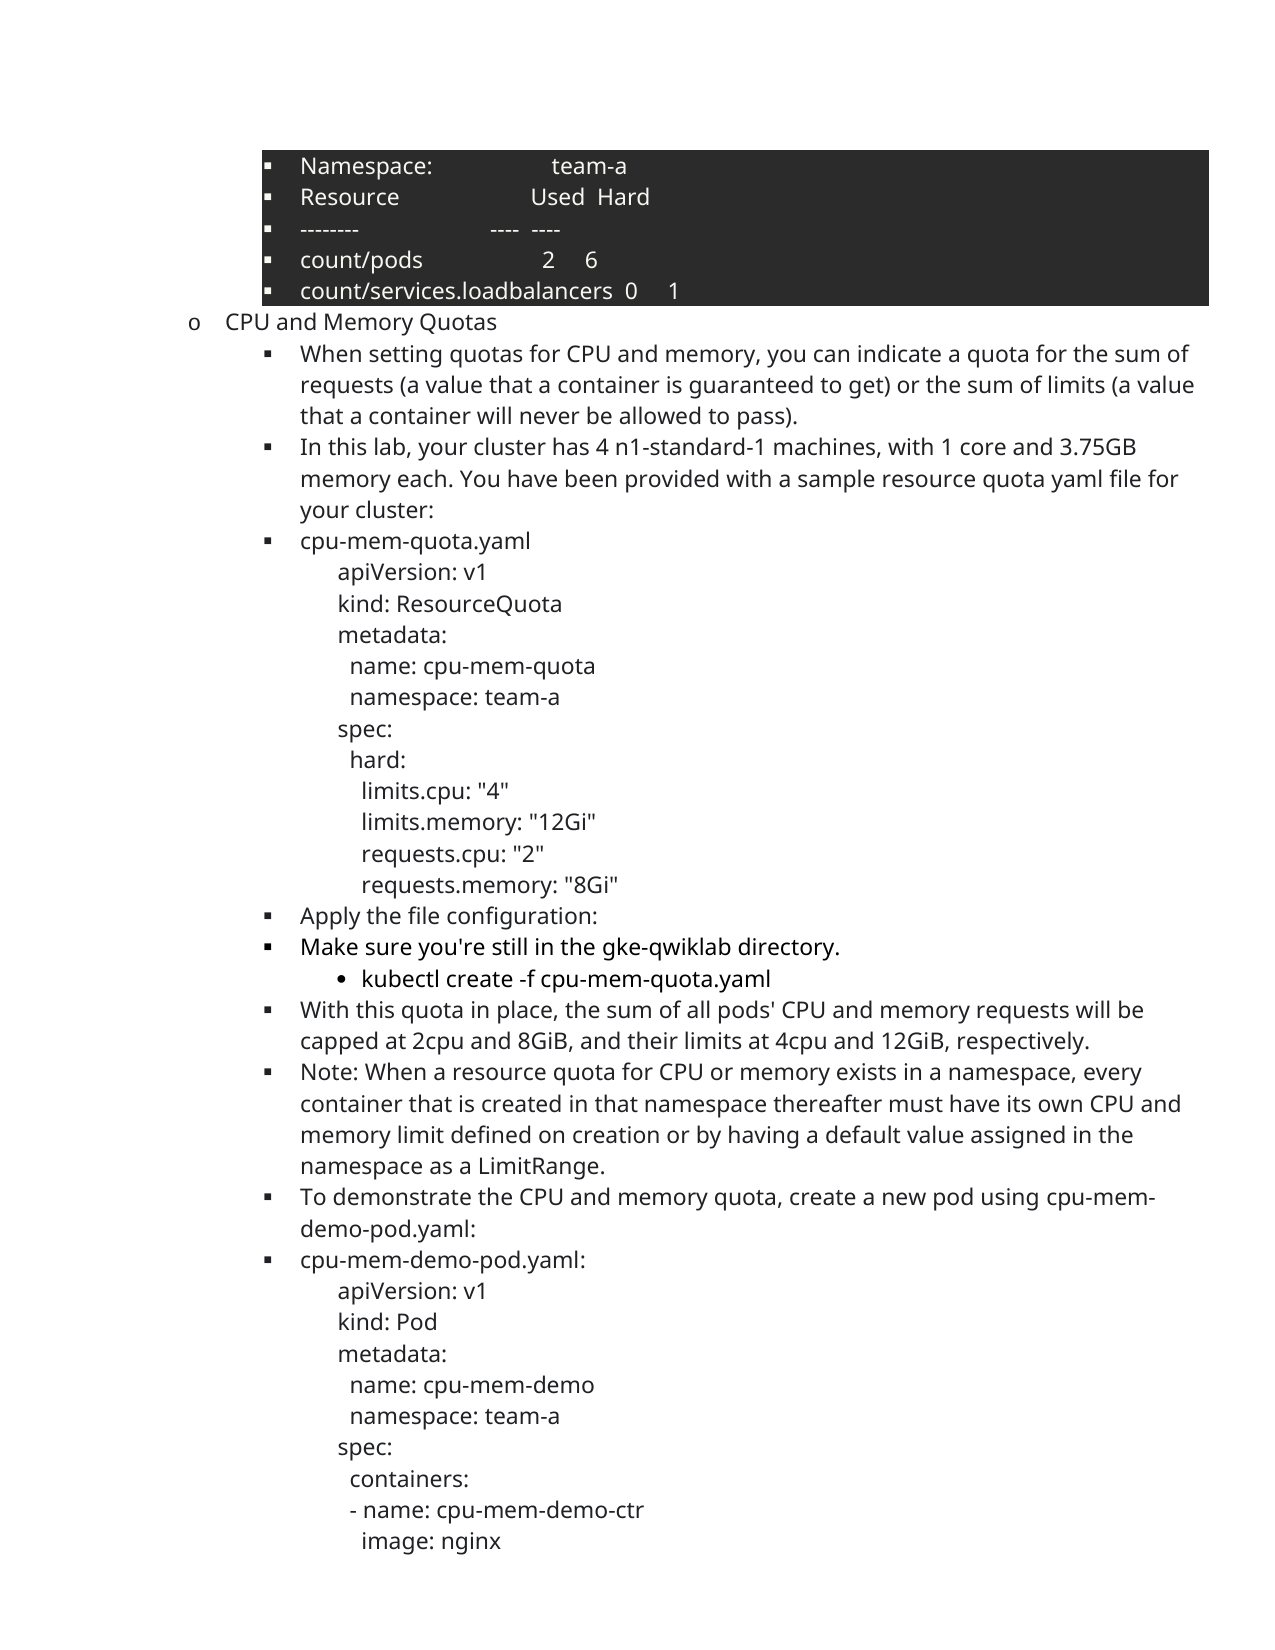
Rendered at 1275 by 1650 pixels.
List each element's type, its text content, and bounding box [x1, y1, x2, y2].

text namespace: team-a [337, 1400, 1209, 1431]
list cpu-mem-demo-pod.yaml: [262, 1244, 1209, 1275]
text kind: ResourceQuota [337, 588, 1209, 619]
list cpu-mem-quota.yaml [262, 525, 1209, 556]
list Resource Used Hard [262, 181, 1209, 212]
list Apply the file configuration: [262, 900, 1209, 931]
text metadata: [337, 619, 1209, 650]
text containers: [337, 1463, 1209, 1494]
list count/pods 2 6 [262, 244, 1209, 275]
list count/services.loadbalancers 0 1 [262, 275, 1209, 306]
text limits.cpu: "4" [337, 775, 1209, 806]
text requests.memory: "8Gi" [337, 869, 1209, 900]
text kind: Pod [337, 1306, 1209, 1338]
text apiVersion: v1 [337, 556, 1209, 588]
text image: nginx [337, 1525, 1209, 1556]
text name: cpu-mem-demo [337, 1369, 1209, 1400]
text spec: [337, 713, 1209, 744]
list -------- ---- ---- [262, 212, 1209, 244]
text name: cpu-mem-quota [337, 650, 1209, 681]
list kubectl create -f cpu-mem-quota.yaml [337, 963, 1209, 994]
text limits.memory: "12Gi" [337, 806, 1209, 838]
text metadata: [337, 1338, 1209, 1369]
text namespace: team-a [337, 681, 1209, 713]
list With this quota in place, the sum of all pods' CPU and memory requests will be capped at 2cpu and 8GiB, and their limits at 4cpu and 12GiB, respectively. [262, 994, 1209, 1056]
list In this lab, your cluster has 4 n1-standard-1 machines, with 1 core and 3.75GB memory each. You have been provided with a sample resource quota yaml file for your cluster: [262, 431, 1209, 525]
text spec: [337, 1431, 1209, 1463]
text requests.cpu: "2" [337, 838, 1209, 869]
list Make sure you're still in the gke-qwiklab directory. [262, 931, 1209, 963]
list Note: When a resource quota for CPU or memory exists in a namespace, every container that is created in that namespace thereafter must have its own CPU and memory limit defined on creation or by having a default value assigned in the namespace as a LimitRange. [262, 1056, 1209, 1181]
list To demonstrate the CPU and memory quota, create a new pod using cpu-mem-demo-pod.yaml: [262, 1181, 1209, 1244]
text hard: [337, 744, 1209, 775]
list CPU and Memory Quotas [187, 306, 1209, 338]
list Namespace: team-a [262, 150, 1209, 181]
text - name: cpu-mem-demo-ctr [337, 1494, 1209, 1525]
text apiVersion: v1 [337, 1275, 1209, 1306]
list When setting quotas for CPU and memory, you can indicate a quota for the sum of requests (a value that a container is guaranteed to get) or the sum of limits (a value that a container will never be allowed to pass). [262, 338, 1209, 431]
